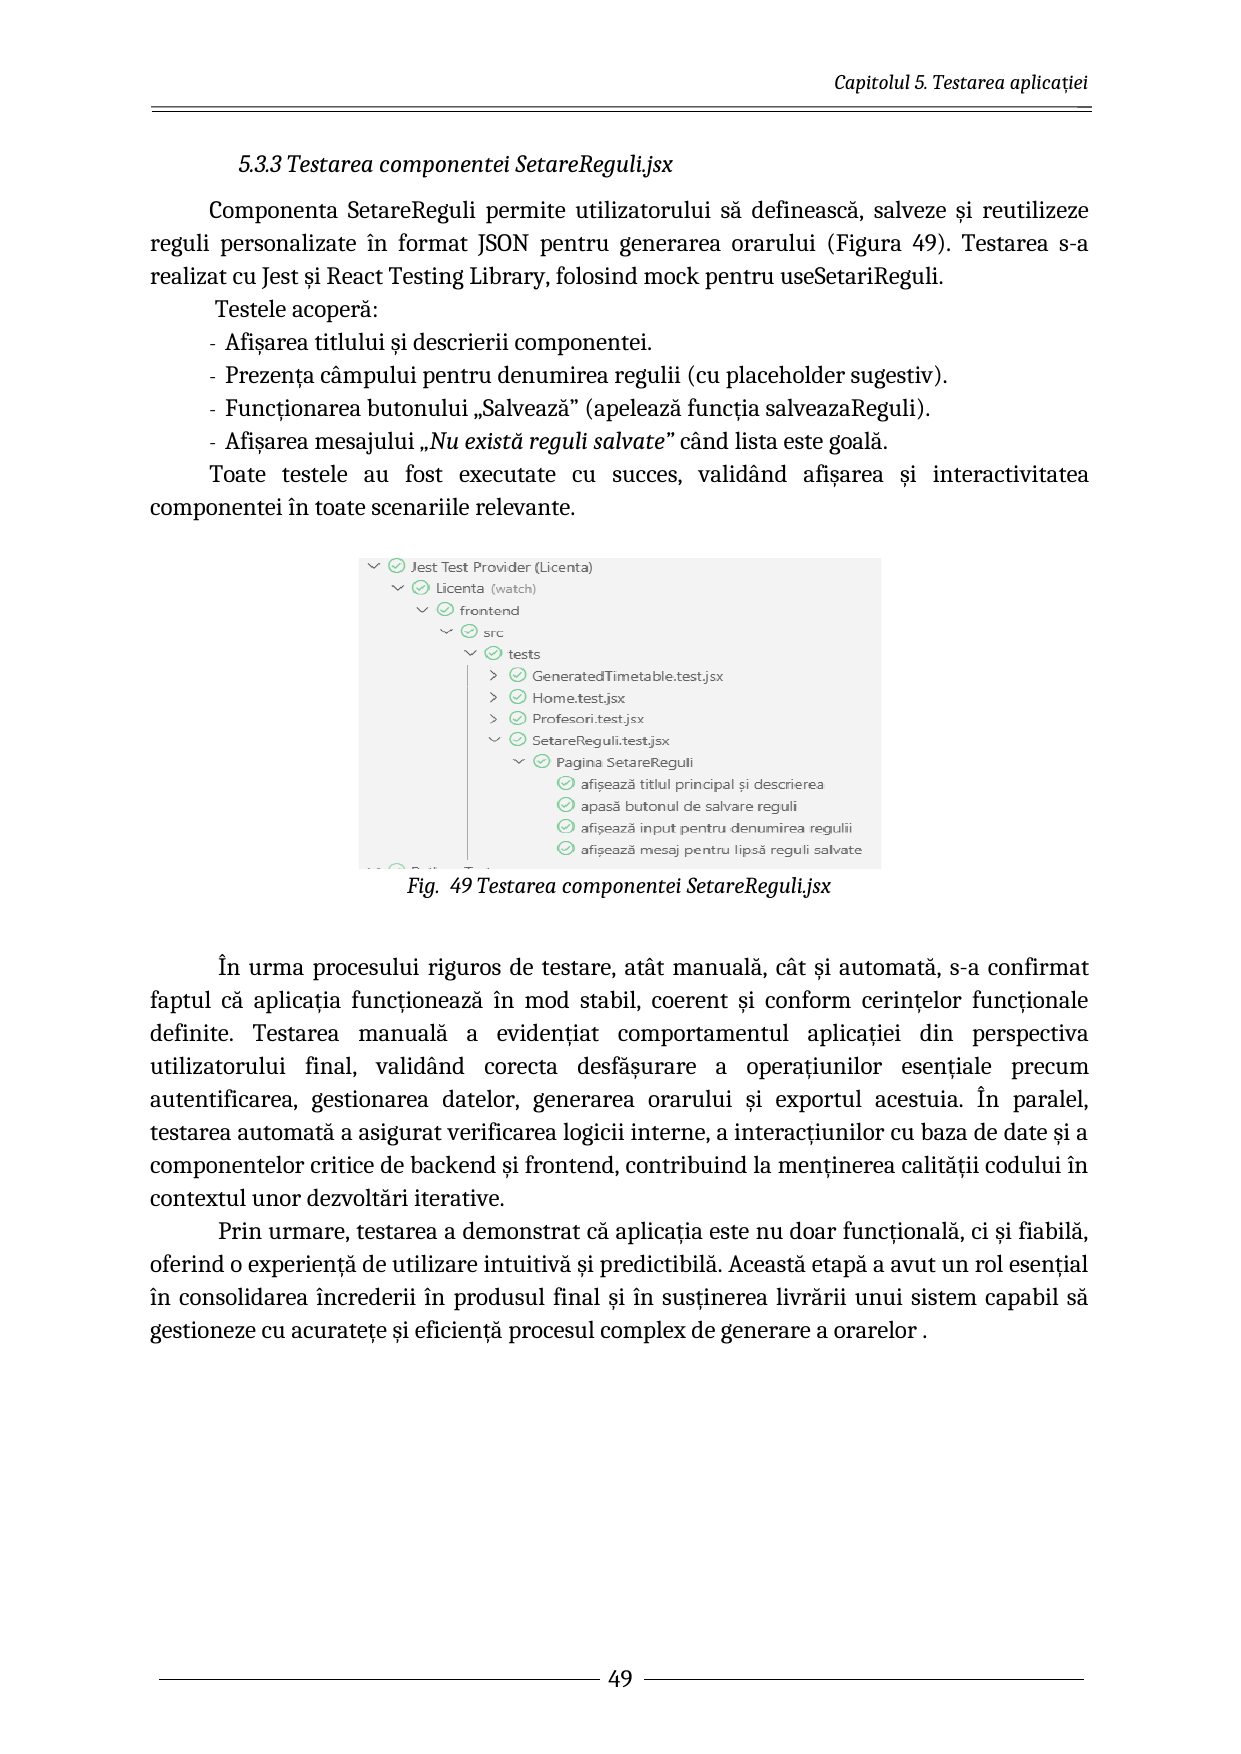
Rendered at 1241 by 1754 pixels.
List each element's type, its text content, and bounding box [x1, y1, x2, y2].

text În urma procesului riguros de testare, atât manuală, cât și automată, s-a confirmat faptul că aplicația funcționează în mod stabil, coerent și conform cerințelor funcționale definite. Testarea manuală a evidențiat comportamentul aplicației din perspectiva utilizatorului final, validând corecta desfășurare a operațiunilor esențiale precum autentificarea, gestionarea datelor, generarea orarului și exportul acestuia. În paralel, testarea automată a asigurat verificarea logicii interne, a interacțiunilor cu baza de date și a componentelor critice de backend și frontend, contribuind la menținerea calității codului în contextul unor dezvoltări iterative. [150, 953, 1090, 1213]
subtitle 5.3.3 Testarea componentei SetareReguli.jsx [150, 150, 1090, 179]
list Funcționarea butonului „Salvează” (apelează funcția salveazaReguli). [209, 394, 1090, 422]
text Componenta SetareReguli permite utilizatorului să definească, salveze și reutilizeze reguli personalizate în format JSON pentru generarea orarului (Figura 49). Testarea s-a realizat cu Jest și React Testing Library, folosind mock pentru useSetariReguli. [150, 196, 1090, 290]
text Prin urmare, testarea a demonstrat că aplicația este nu doar funcțională, ci și fiabilă, oferind o experiență de utilizare intuitivă și predictibilă. Această etapă a avut un rol esențial în consolidarea încrederii în produsul final și în susținerea livrării unui sistem capabil să gestioneze cu acuratețe și eficiență procesul complex de generare a orarelor . [150, 1217, 1090, 1345]
list Afișarea mesajului „Nu există reguli salvate” când lista este goală. [209, 427, 1090, 455]
text Testele acoperă: [150, 294, 1090, 323]
text Toate testele au fost executate cu succes, validând afișarea și interactivitatea componentei în toate scenariile relevante. [150, 460, 1090, 521]
picture [358, 558, 882, 869]
list Prezența câmpului pentru denumirea regulii (cu placeholder sugestiv). [209, 361, 1090, 389]
list Afișarea titlului și descrierii componentei. [209, 328, 1090, 356]
subtitle Fig. 49 Testarea componentei SetareReguli.jsx [150, 873, 1090, 899]
